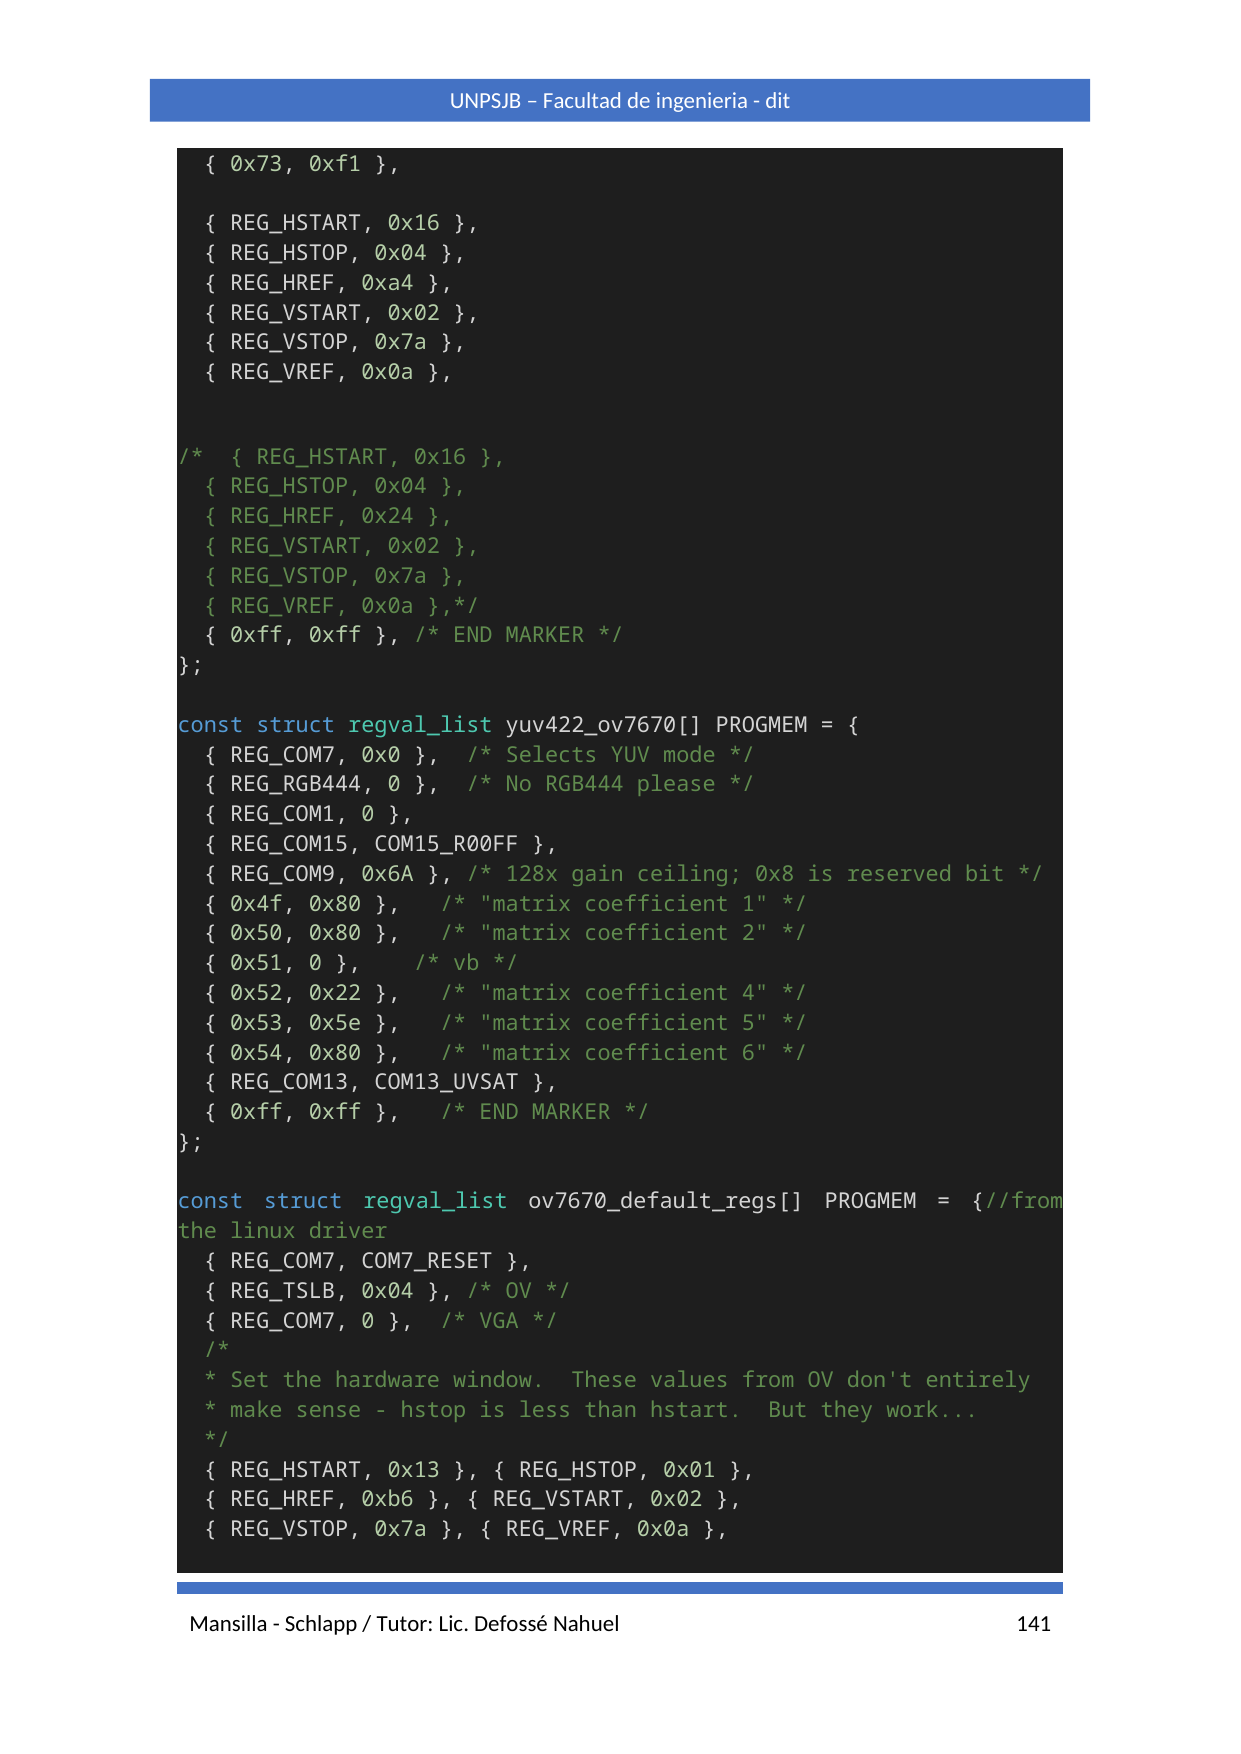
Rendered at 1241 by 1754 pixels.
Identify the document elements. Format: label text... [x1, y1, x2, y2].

text { 0x52, 0x22 }, /* "matrix coefficient 4" */ [177, 977, 1063, 1007]
text { REG_TSLB, 0x04 }, /* OV */ [177, 1275, 1063, 1305]
text { REG_HSTOP, 0x04 }, [177, 237, 1063, 267]
text { REG_RGB444, 0 }, /* No RGB444 please */ [177, 768, 1063, 798]
text { REG_VSTART, 0x02 }, [177, 530, 1063, 560]
text { REG_COM7, 0x0 }, /* Selects YUV mode */ [177, 739, 1063, 768]
text { 0x73, 0xf1 }, [177, 148, 1063, 177]
text { REG_VREF, 0x0a }, [177, 356, 1063, 386]
text { 0x4f, 0x80 }, /* "matrix coefficient 1" */ [177, 888, 1063, 917]
text { REG_COM9, 0x6A }, /* 128x gain ceiling; 0x8 is reserved bit */ [177, 858, 1063, 888]
text }; [177, 1126, 1063, 1156]
text const struct regval_list ov7670_default_regs[] PROGMEM = {//from the linux driver [177, 1186, 1063, 1245]
text { 0x53, 0x5e }, /* "matrix coefficient 5" */ [177, 1007, 1063, 1037]
text { REG_VSTART, 0x02 }, [177, 297, 1063, 326]
text { REG_COM7, COM7_RESET }, [177, 1245, 1063, 1275]
text { REG_HSTOP, 0x04 }, [177, 471, 1063, 500]
text }; [177, 649, 1063, 679]
text { REG_HREF, 0xa4 }, [177, 267, 1063, 297]
text { REG_COM15, COM15_R00FF }, [177, 828, 1063, 858]
text * make sense - hstop is less than hstart. But they work... [177, 1394, 1063, 1424]
text { 0xff, 0xff }, /* END MARKER */ [177, 619, 1063, 649]
text /* { REG_HSTART, 0x16 }, [177, 441, 1063, 471]
text { REG_VSTOP, 0x7a }, { REG_VREF, 0x0a }, [177, 1513, 1063, 1543]
text { 0xff, 0xff }, /* END MARKER */ [177, 1096, 1063, 1126]
text { 0x54, 0x80 }, /* "matrix coefficient 6" */ [177, 1037, 1063, 1066]
text { REG_COM7, 0 }, /* VGA */ [177, 1305, 1063, 1334]
text { REG_COM13, COM13_UVSAT }, [177, 1066, 1063, 1096]
text * Set the hardware window. These values from OV don't entirely [177, 1364, 1063, 1394]
text { REG_VSTOP, 0x7a }, [177, 560, 1063, 590]
text { 0x51, 0 }, /* vb */ [177, 947, 1063, 977]
text { REG_HSTART, 0x16 }, [177, 207, 1063, 237]
text { REG_HREF, 0xb6 }, { REG_VSTART, 0x02 }, [177, 1483, 1063, 1513]
text { REG_HREF, 0x24 }, [177, 500, 1063, 530]
text { REG_VREF, 0x0a },*/ [177, 590, 1063, 619]
text */ [177, 1424, 1063, 1454]
text { REG_VSTOP, 0x7a }, [177, 326, 1063, 356]
text { REG_COM1, 0 }, [177, 798, 1063, 828]
text { 0x50, 0x80 }, /* "matrix coefficient 2" */ [177, 917, 1063, 947]
text const struct regval_list yuv422_ov7670[] PROGMEM = { [177, 709, 1063, 739]
text /* [177, 1334, 1063, 1364]
text { REG_HSTART, 0x13 }, { REG_HSTOP, 0x01 }, [177, 1454, 1063, 1483]
